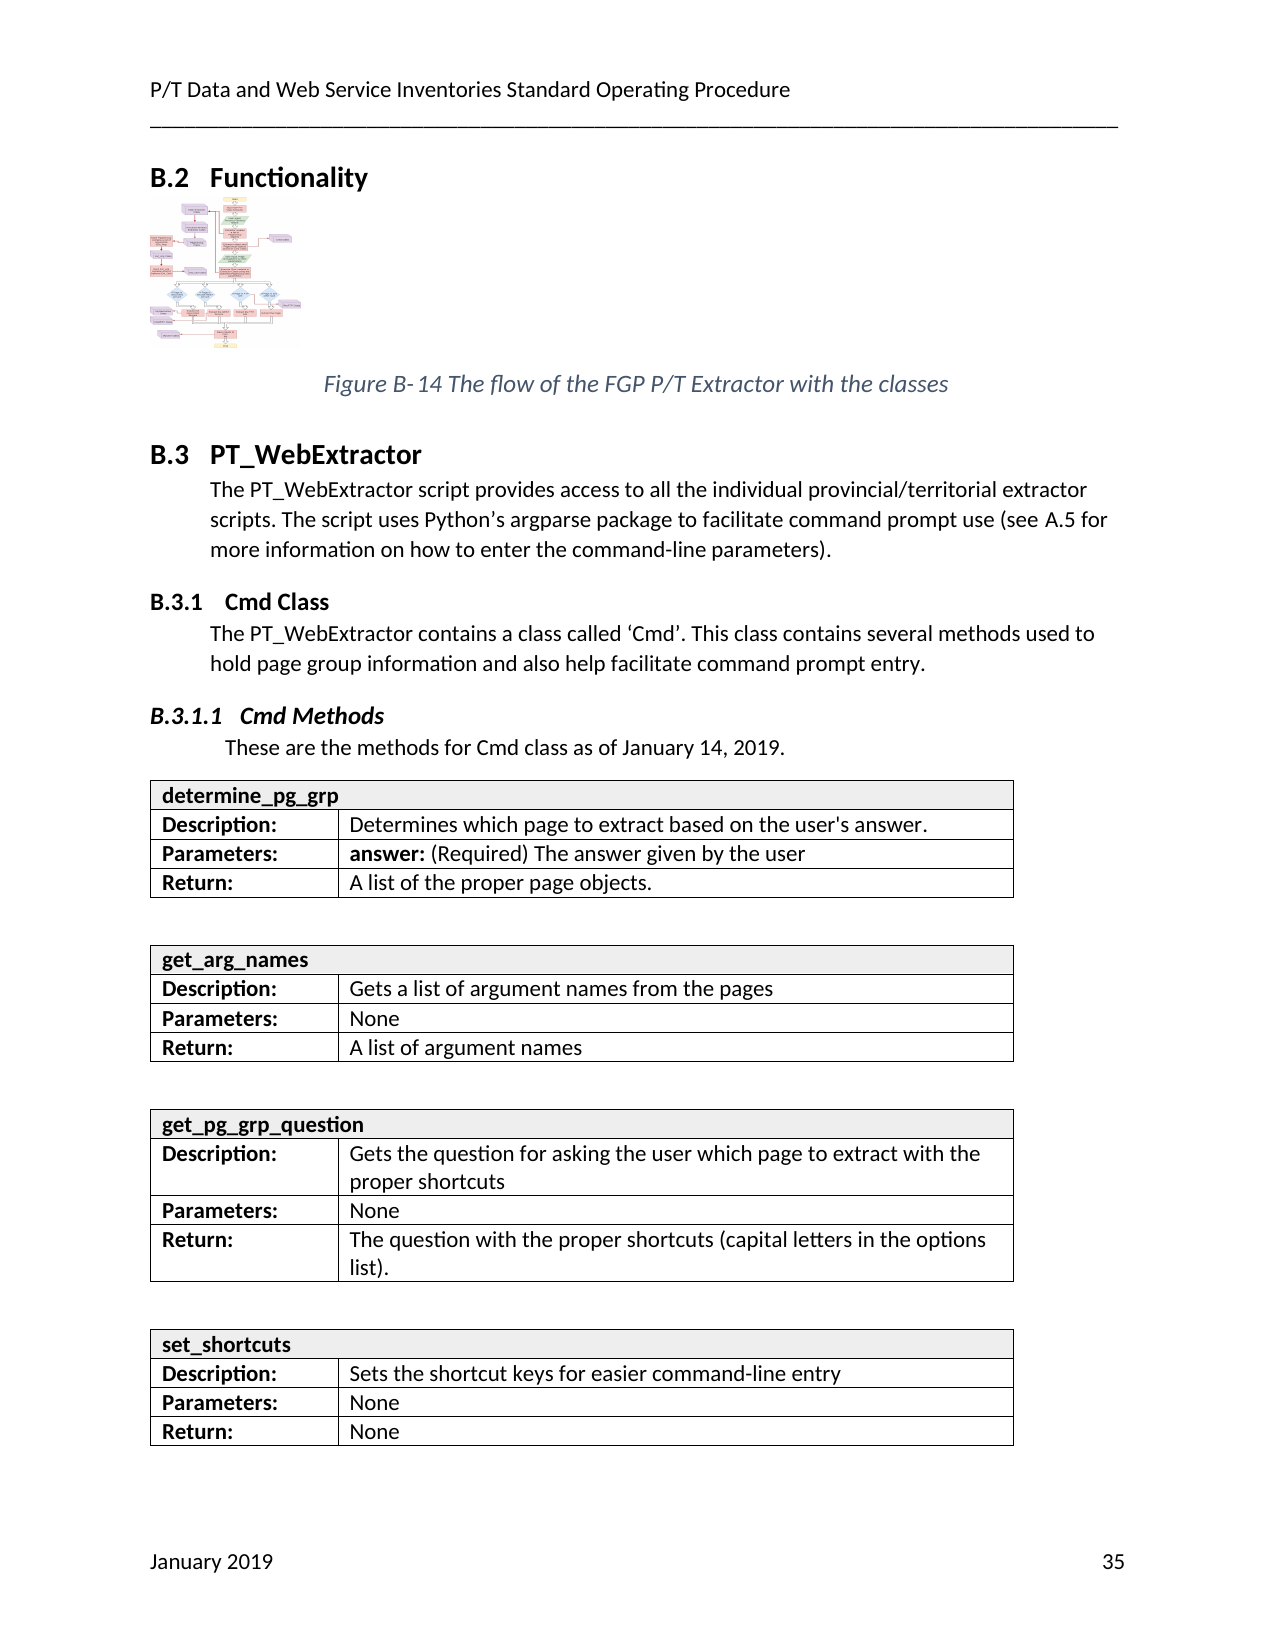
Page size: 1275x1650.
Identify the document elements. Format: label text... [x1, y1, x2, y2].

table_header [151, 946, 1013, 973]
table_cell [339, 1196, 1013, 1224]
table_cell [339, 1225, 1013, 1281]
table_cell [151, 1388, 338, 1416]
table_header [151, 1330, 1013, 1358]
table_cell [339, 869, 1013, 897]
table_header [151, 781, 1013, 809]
picture [150, 197, 301, 348]
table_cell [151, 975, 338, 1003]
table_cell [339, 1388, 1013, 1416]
text The PT_WebExtractor contains a class called ‘Cmd’. This class contains several methods used to hold page group information and also help facilitate command prompt entry. [210, 619, 1125, 677]
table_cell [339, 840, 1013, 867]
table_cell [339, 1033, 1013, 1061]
subtitle Cmd Class [150, 586, 1125, 617]
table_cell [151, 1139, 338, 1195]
subtitle Cmd Methods [150, 701, 1125, 731]
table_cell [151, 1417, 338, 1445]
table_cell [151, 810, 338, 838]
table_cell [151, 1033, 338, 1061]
subtitle PT_WebExtractor [150, 436, 1125, 472]
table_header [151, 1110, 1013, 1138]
text The PT_WebExtractor script provides access to all the individual provincial/territorial extractor scripts. The script uses Python’s argparse package to facilitate command prompt use (see A.3 for more information on how to enter the command-line parameters). [210, 475, 1125, 563]
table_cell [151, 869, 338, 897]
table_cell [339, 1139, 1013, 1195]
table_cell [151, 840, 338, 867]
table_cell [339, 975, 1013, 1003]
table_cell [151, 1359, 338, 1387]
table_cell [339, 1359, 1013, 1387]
text These are the methods for Cmd class as of January 14, 2019. [225, 733, 1125, 761]
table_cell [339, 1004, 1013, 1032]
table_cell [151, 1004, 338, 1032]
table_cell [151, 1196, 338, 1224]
subtitle Functionality [150, 159, 1125, 195]
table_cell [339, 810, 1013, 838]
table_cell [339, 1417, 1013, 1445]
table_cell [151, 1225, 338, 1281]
